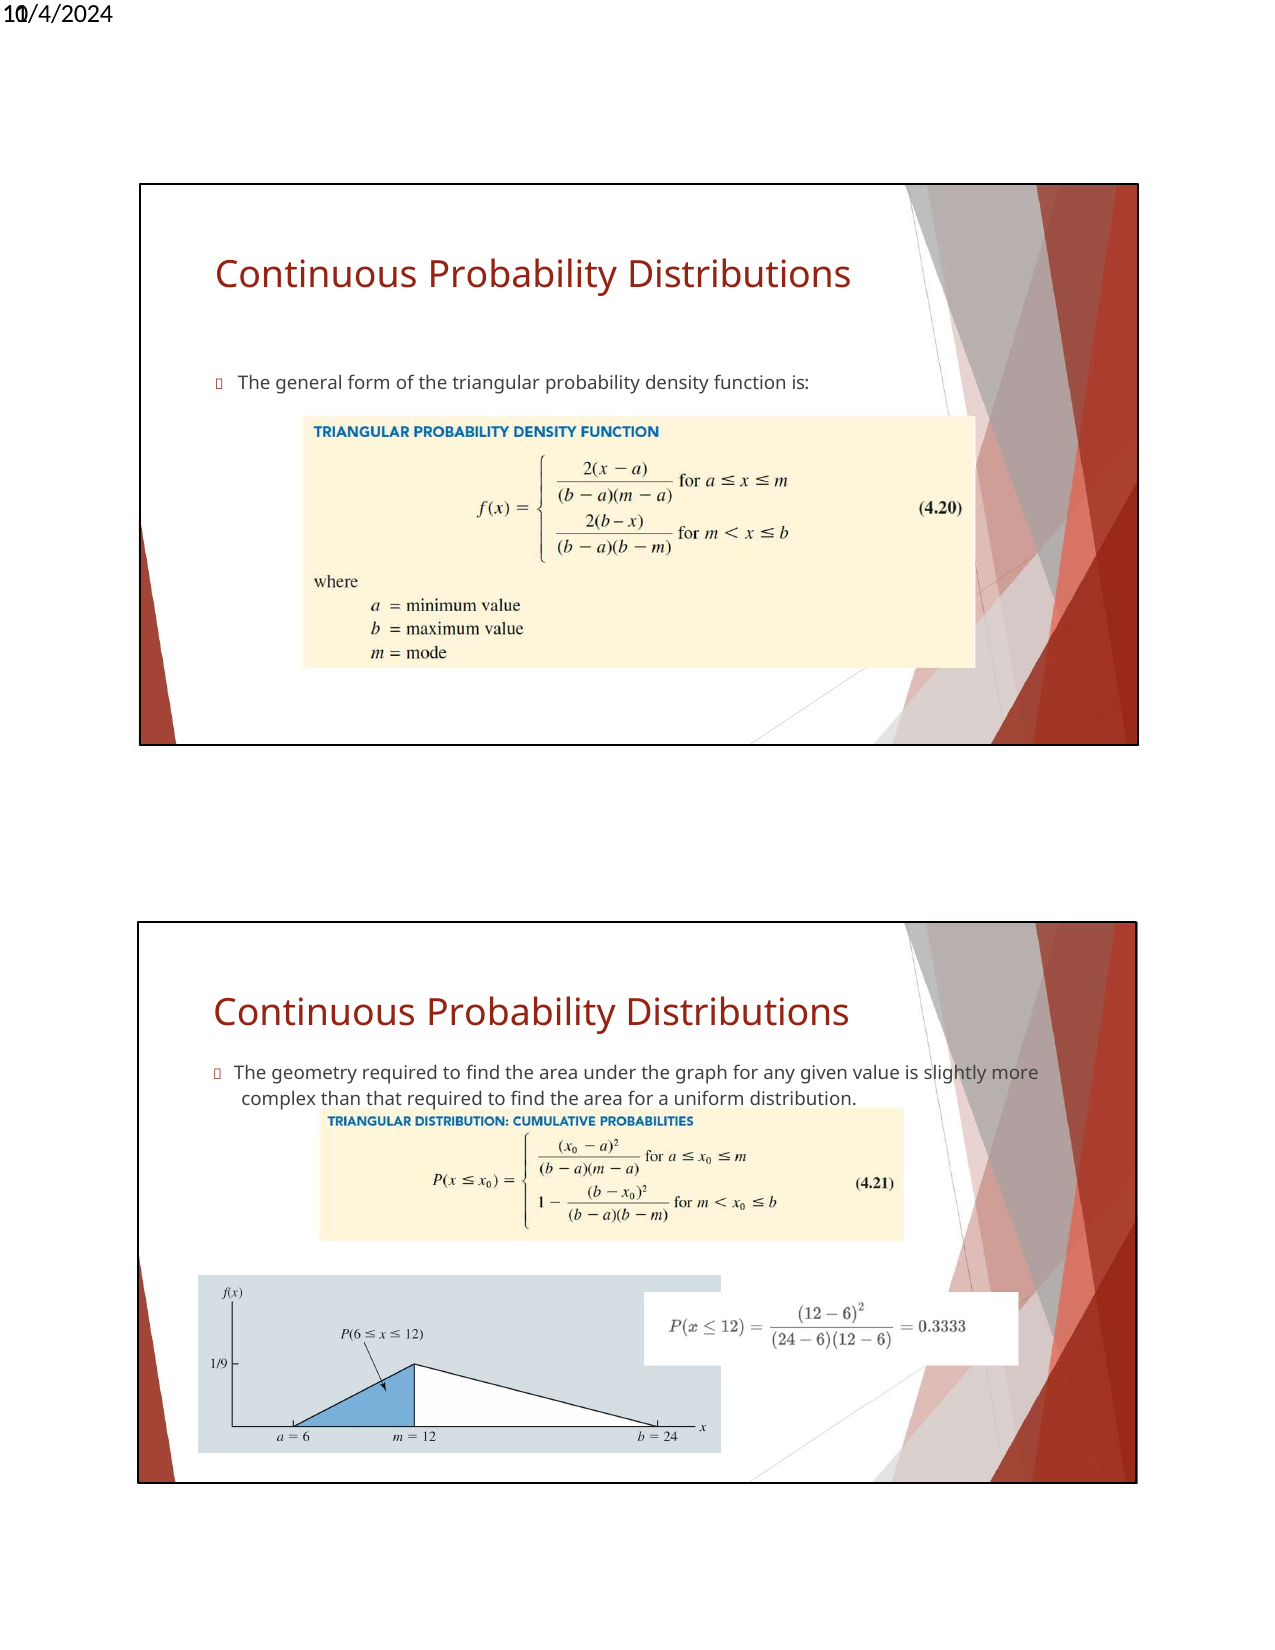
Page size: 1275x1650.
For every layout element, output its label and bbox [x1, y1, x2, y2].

picture [198, 923, 1135, 1482]
picture [139, 1250, 176, 1482]
picture [302, 185, 1137, 744]
picture [141, 511, 177, 744]
